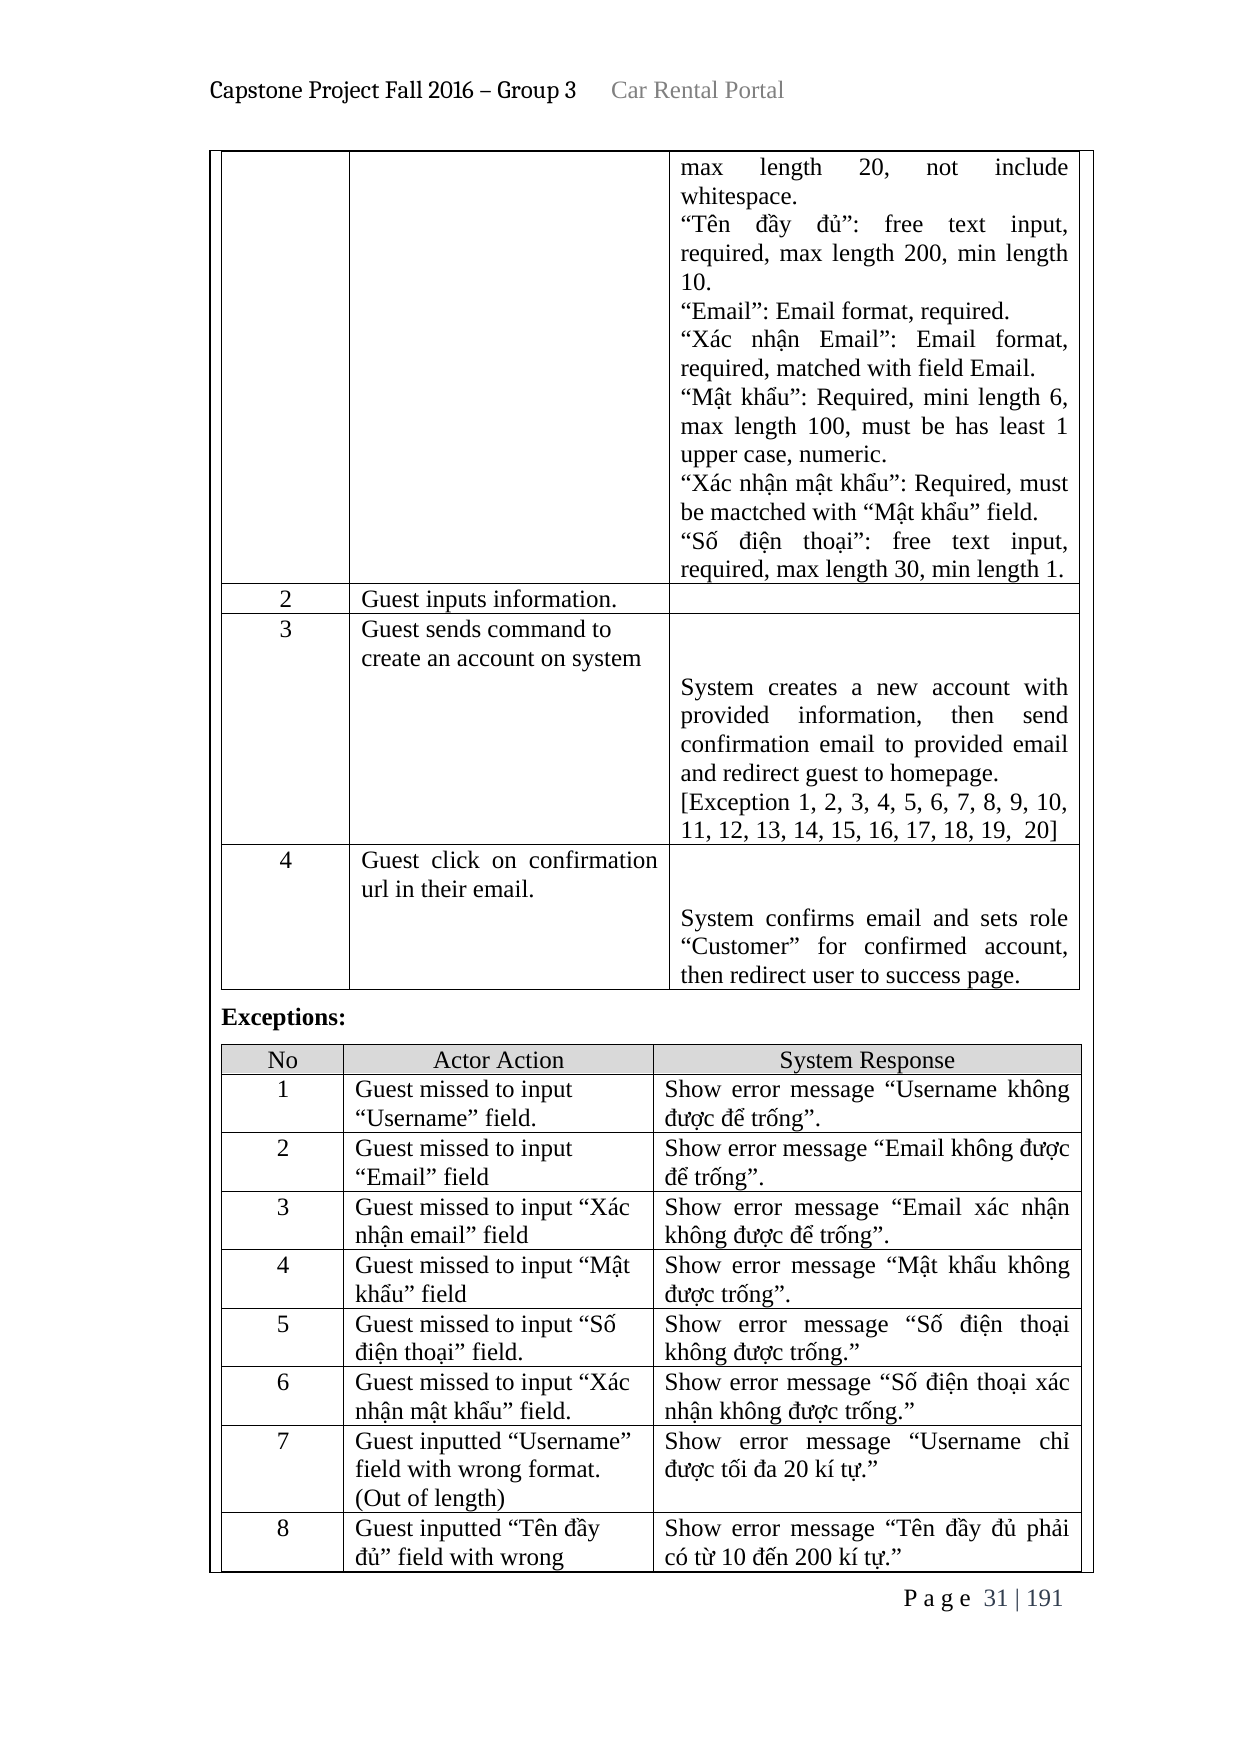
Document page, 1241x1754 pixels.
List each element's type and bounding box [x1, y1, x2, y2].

table_cell [211, 151, 1093, 1572]
